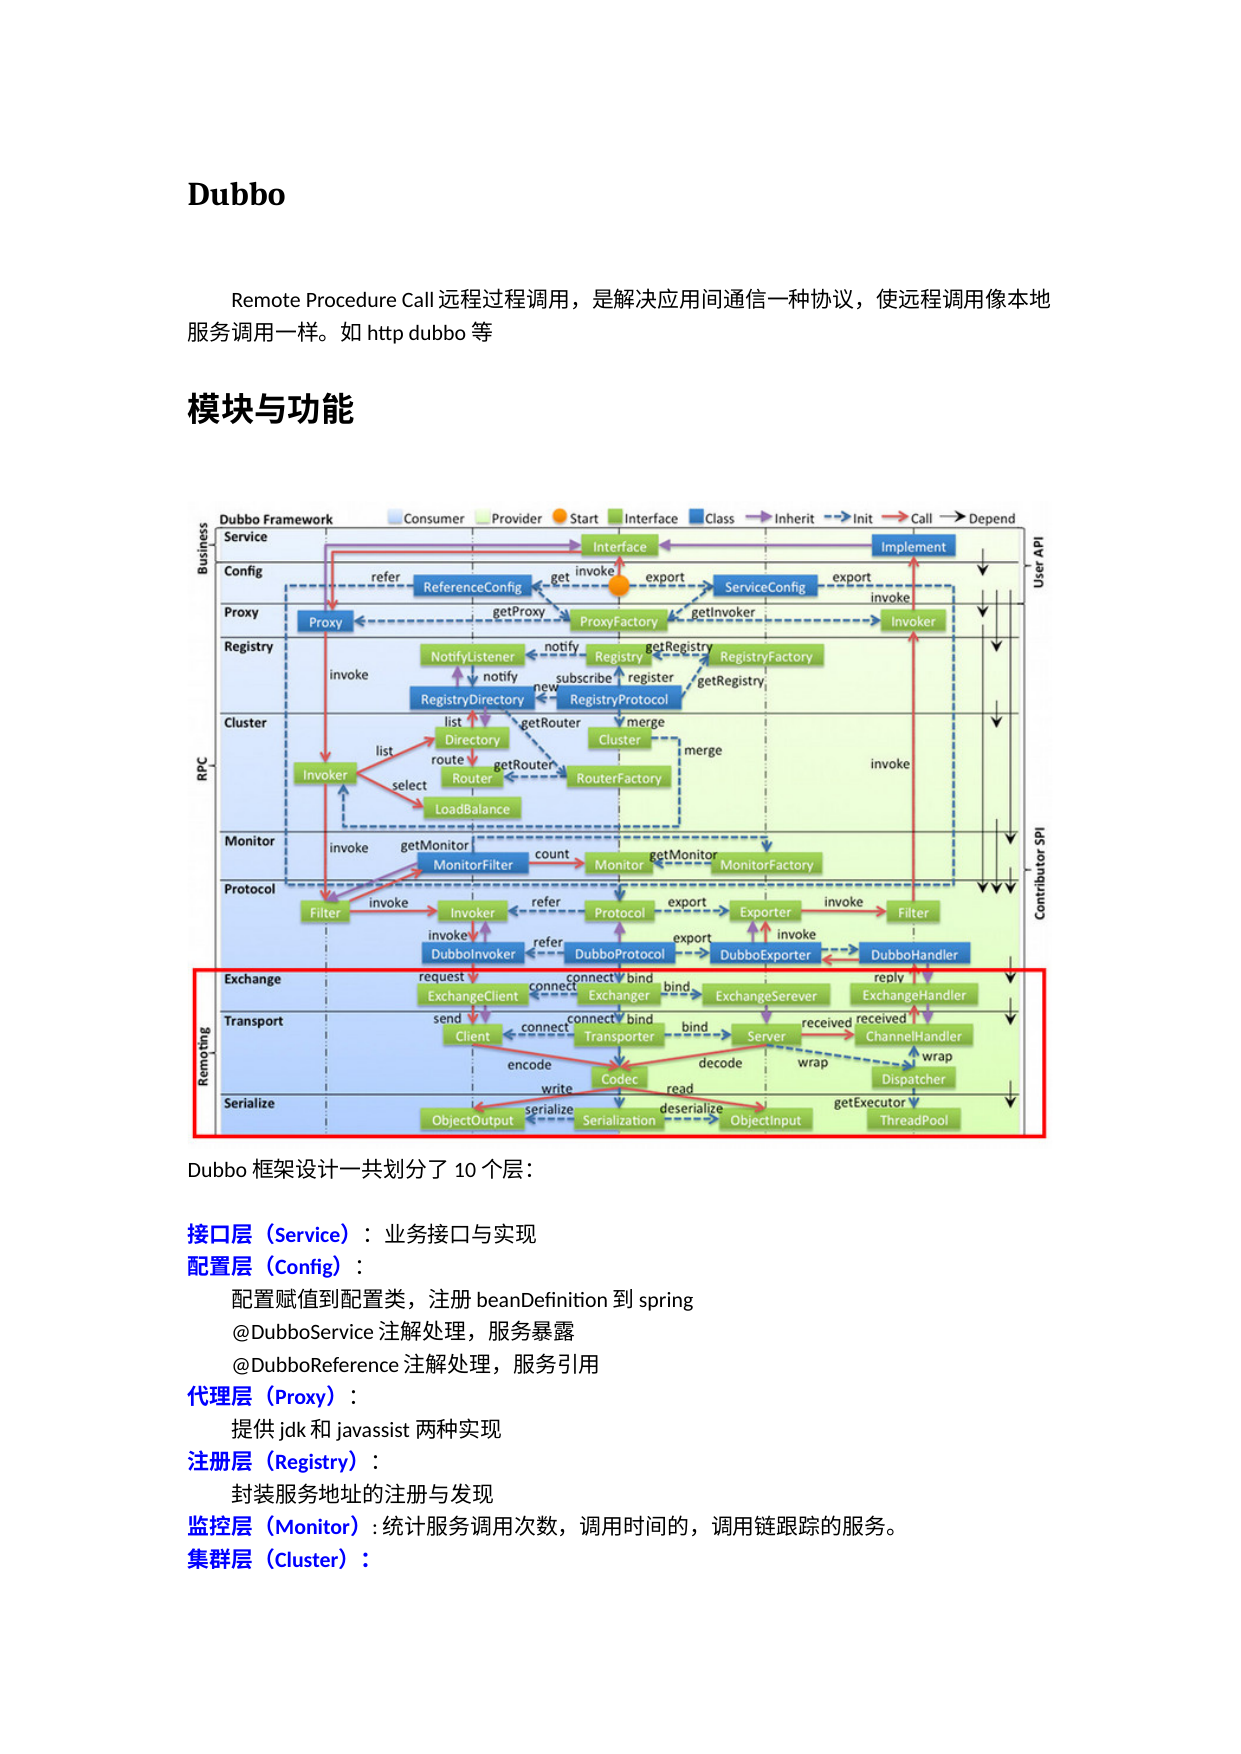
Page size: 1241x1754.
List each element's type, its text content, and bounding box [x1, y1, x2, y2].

text 提供jdk和javassist 两种实现 [187, 1411, 1053, 1444]
text Remote Procedure Call远程过程调用，是解决应用间通信一种协议，使远程调用像本地服务调用一样。如http dubbo 等 [187, 282, 1053, 347]
subtitle 模块与功能 [187, 374, 1053, 439]
text @DubboService注解处理，服务暴露 [187, 1314, 1053, 1346]
picture [187, 501, 1053, 1149]
text 注册层（Registry）： [187, 1444, 1053, 1476]
text 集群层（Cluster）： [187, 1541, 1053, 1574]
text 封装服务地址的注册与发现 [187, 1476, 1053, 1509]
text 接口层（Service）：业务接口与实现 [187, 1216, 1053, 1249]
subtitle Dubbo [187, 162, 1053, 227]
text 监控层（Monitor）: 统计服务调用次数，调用时间的，调用链跟踪的服务。 [187, 1509, 1053, 1541]
text Dubbo 框架设计一共划分了 10 个层： [187, 1151, 1053, 1184]
text @DubboReference注解处理，服务引用 [187, 1346, 1053, 1379]
text 配置赋值到配置类，注册beanDefinition到spring [187, 1281, 1053, 1314]
text 配置层（Config）： [187, 1249, 1053, 1281]
text 代理层（Proxy）： [187, 1379, 1053, 1411]
